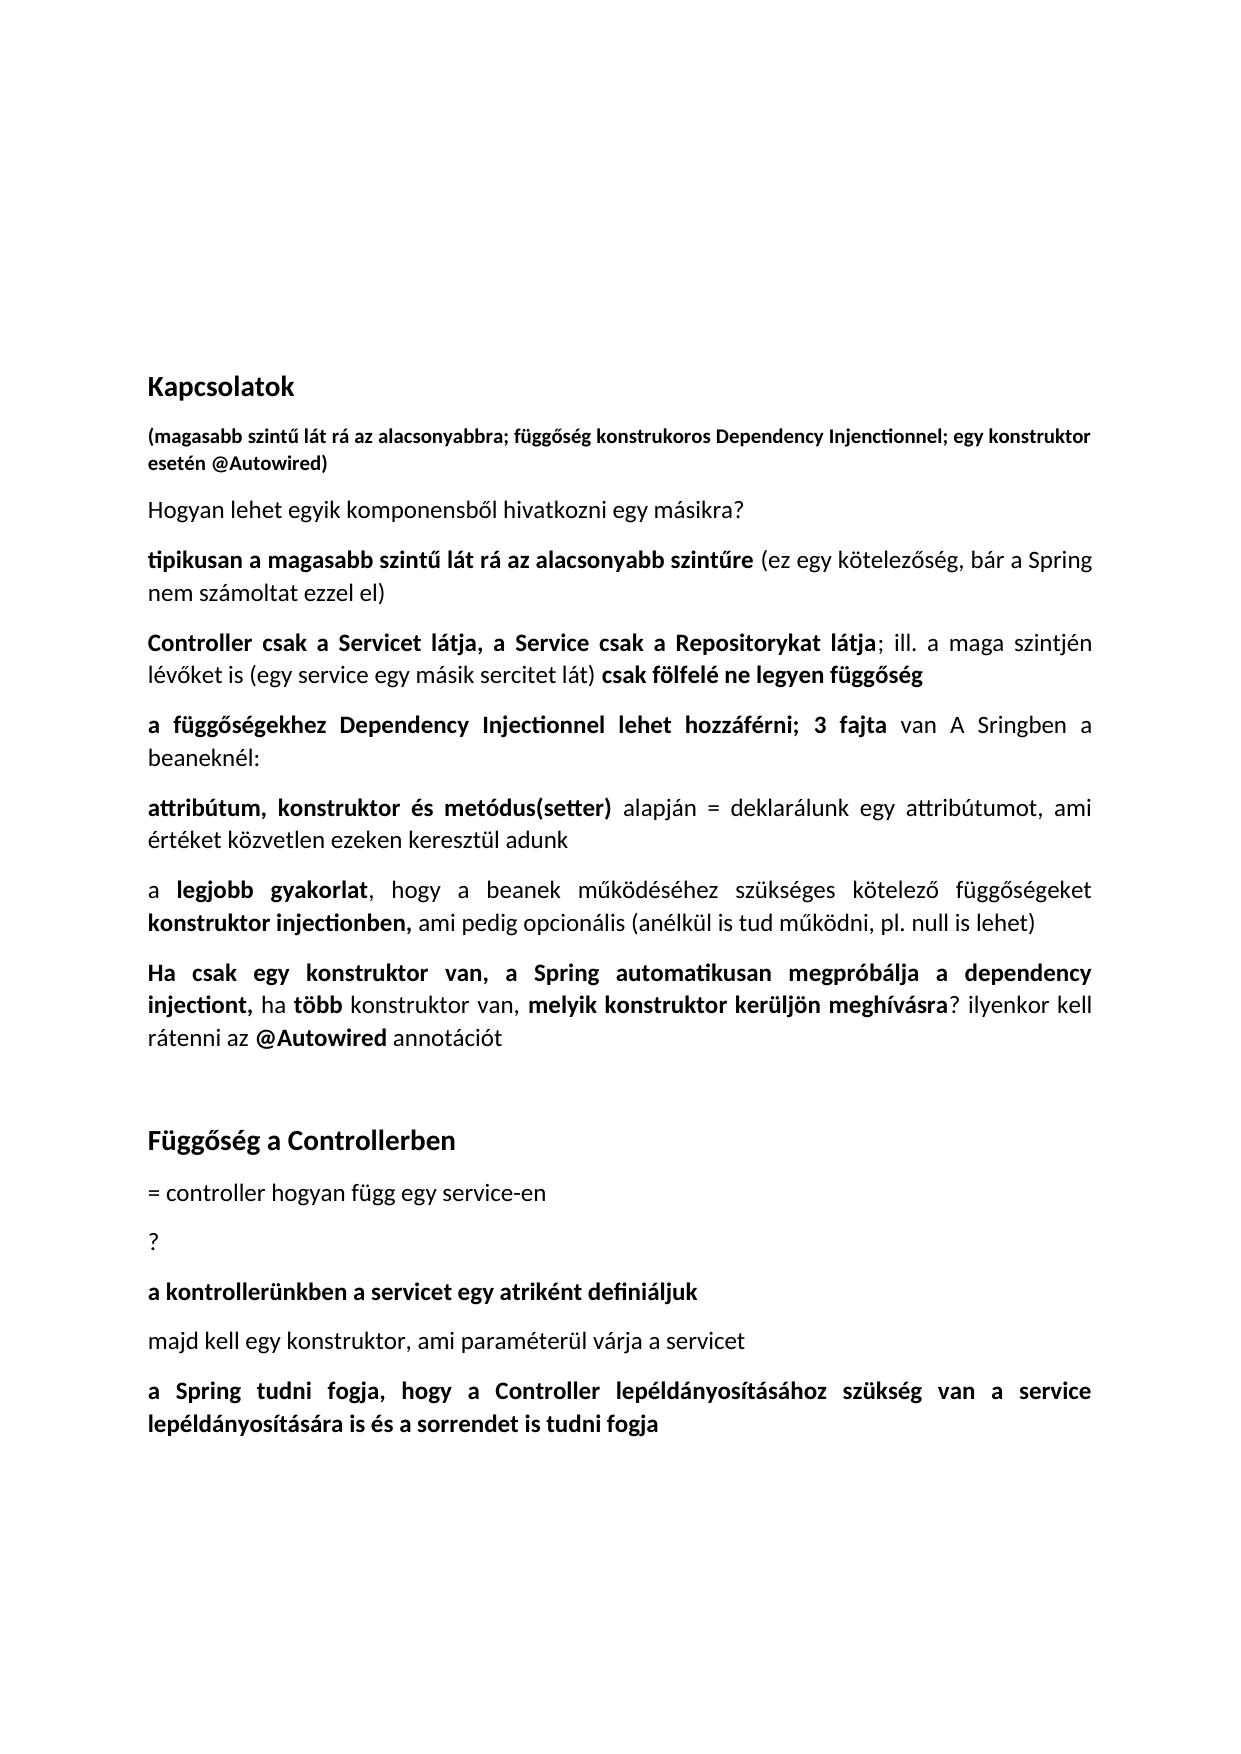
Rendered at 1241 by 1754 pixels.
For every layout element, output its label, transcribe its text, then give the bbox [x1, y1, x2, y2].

text a legjobb gyakorlat, hogy a beanek működéséhez szükséges kötelező függőségeket konstruktor injectionben, ami pedig opcionális (anélkül is tud működni, pl. null is lehet) [148, 874, 1093, 938]
text Függőség a Controllerben [148, 1122, 1093, 1157]
text majd kell egy konstruktor, ami paraméterül várja a servicet [148, 1326, 1093, 1356]
text Hogyan lehet egyik komponensből hivatkozni egy másikra? [148, 494, 1093, 525]
text Ha csak egy konstruktor van, a Spring automatikusan megpróbálja a dependency injectiont, ha több konstruktor van, melyik konstruktor kerüljön meghívásra? ilyenkor kell rátenni az @Autowired annotációt [148, 957, 1093, 1053]
text a kontrollerünkben a servicet egy atriként definiáljuk [148, 1276, 1093, 1306]
text ? [148, 1226, 1093, 1257]
text Controller csak a Servicet látja, a Service csak a Repositorykat látja; ill. a maga szintjén lévőket is (egy service egy másik sercitet lát) csak fölfelé ne legyen függőség [148, 627, 1093, 690]
text tipikusan a magasabb szintű lát rá az alacsonyabb szintűre (ez egy kötelezőség, bár a Spring nem számoltat ezzel el) [148, 544, 1093, 608]
text a függőségekhez Dependency Injectionnel lehet hozzáférni; 3 fajta van A Sringben a beaneknél: [148, 709, 1093, 773]
text attribútum, konstruktor és metódus(setter) alapján = deklarálunk egy attribútumot, ami értéket közvetlen ezeken keresztül adunk [148, 792, 1093, 855]
text = controller hogyan függ egy service-en [148, 1177, 1093, 1207]
text a Spring tudni fogja, hogy a Controller lepéldányosításához szükség van a service lepéldányosítására is és a sorrendet is tudni fogja [148, 1375, 1093, 1438]
text (magasabb szintű lát rá az alacsonyabbra; függőség konstrukoros Dependency Injenctionnel; egy konstruktor esetén @Autowired) [148, 423, 1093, 476]
text Kapcsolatok [148, 368, 1093, 404]
